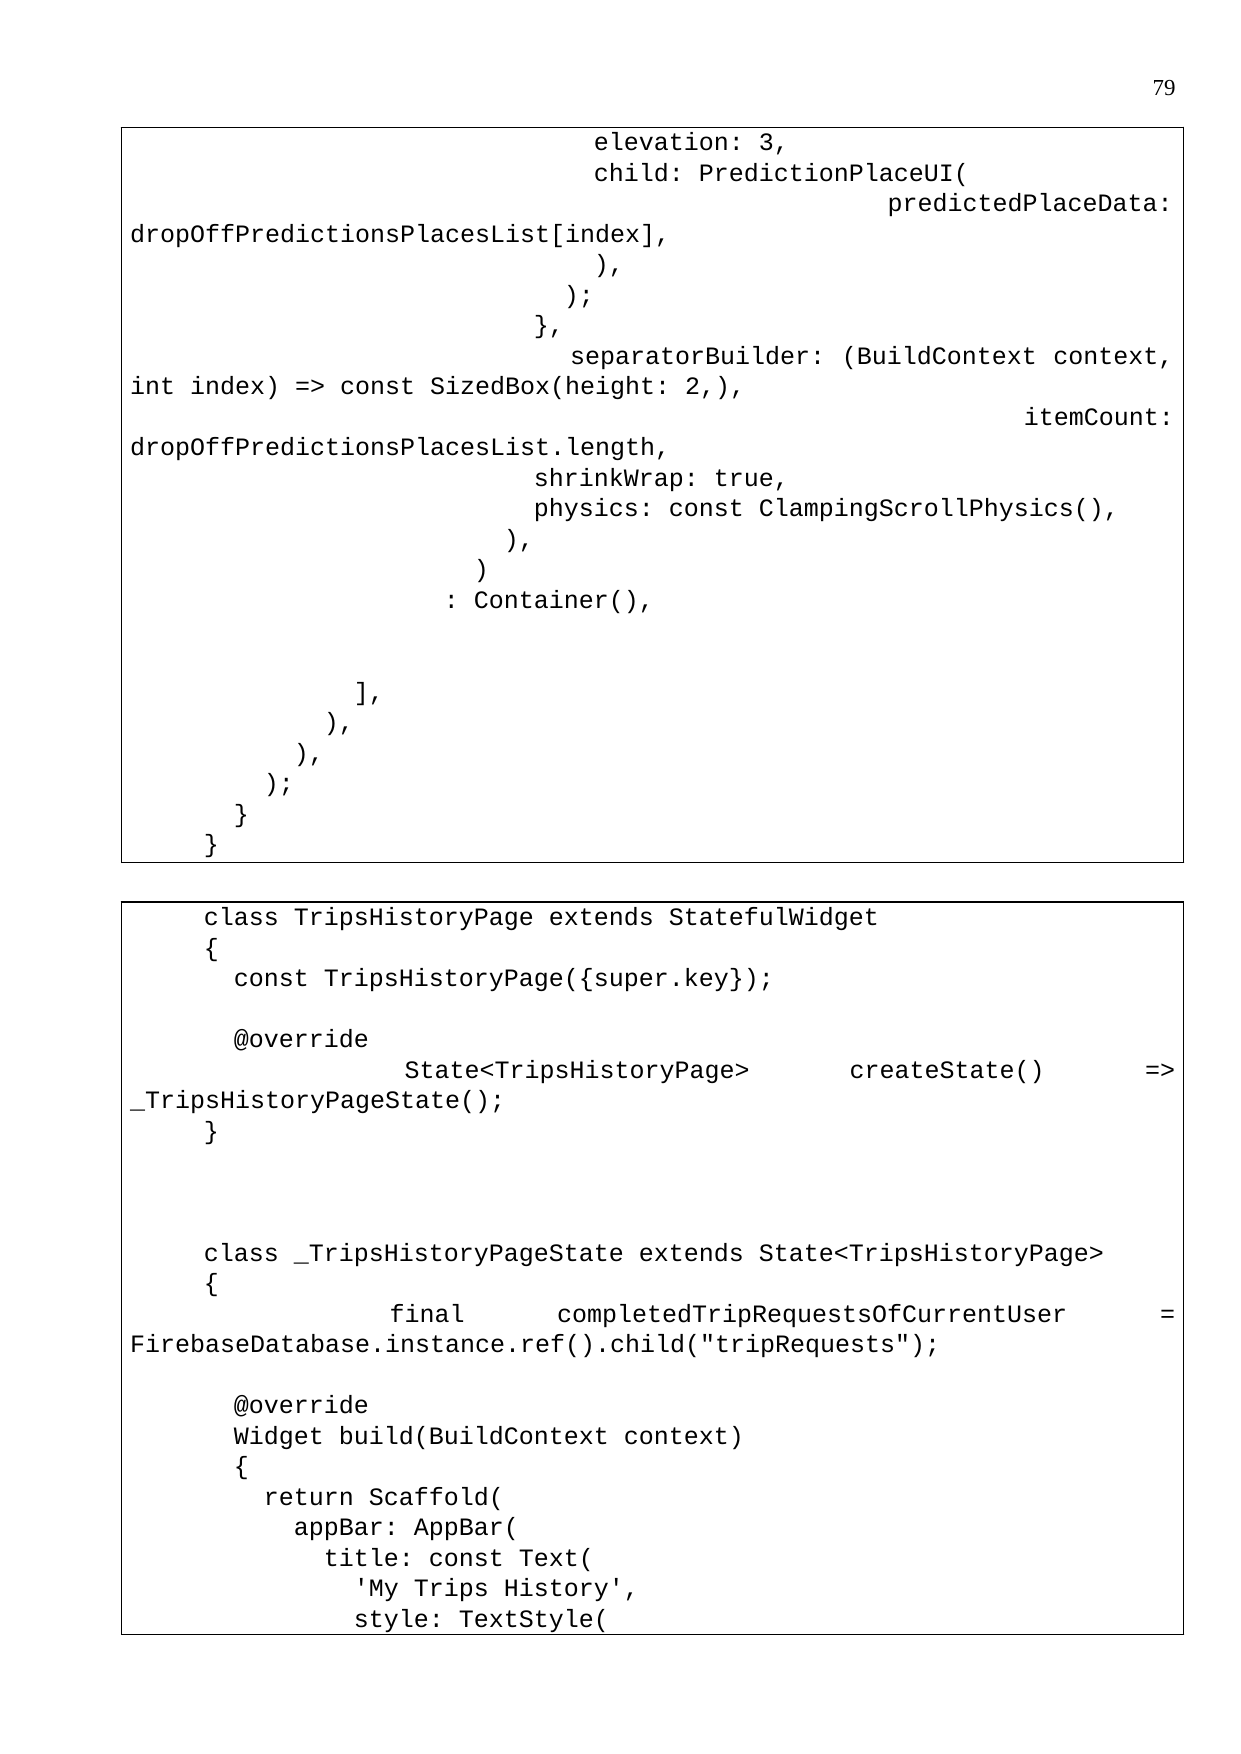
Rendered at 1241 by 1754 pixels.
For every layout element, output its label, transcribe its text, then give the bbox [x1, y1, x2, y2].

text title: const Text( [122, 1542, 1183, 1573]
text }, [122, 310, 1183, 340]
text shrinkWrap: true, [122, 462, 1183, 493]
text elevation: 3, [122, 128, 1183, 157]
text separatorBuilder: (BuildContext context, int index) => const SizedBox(height: 2,), [122, 340, 1183, 401]
text State<TripsHistoryPage> createState() => _TripsHistoryPageState(); [122, 1054, 1183, 1115]
text ], [122, 676, 1183, 706]
text return Scaffold( [122, 1481, 1183, 1512]
text predictedPlaceData: dropOffPredictionsPlacesList[index], [122, 188, 1183, 249]
text final completedTripRequestsOfCurrentUser = FirebaseDatabase.instance.ref().child("tripRequests"); [122, 1298, 1183, 1360]
text class TripsHistoryPage extends StatefulWidget [122, 903, 1183, 932]
text ), [122, 523, 1183, 554]
text appBar: AppBar( [122, 1512, 1183, 1542]
text ), [122, 706, 1183, 737]
text } [122, 828, 1183, 862]
text child: PredictionPlaceUI( [122, 157, 1183, 188]
text { [122, 1451, 1183, 1481]
text { [122, 932, 1183, 962]
text { [122, 1268, 1183, 1298]
text ), [122, 737, 1183, 767]
text style: TextStyle( [122, 1603, 1183, 1634]
text @override [122, 1023, 1183, 1054]
text } [122, 798, 1183, 828]
text Widget build(BuildContext context) [122, 1420, 1183, 1451]
text } [122, 1115, 1183, 1147]
text physics: const ClampingScrollPhysics(), [122, 493, 1183, 523]
text itemCount: dropOffPredictionsPlacesList.length, [122, 401, 1183, 462]
text const TripsHistoryPage({super.key}); [122, 962, 1183, 994]
text ); [122, 767, 1183, 798]
text ) [122, 554, 1183, 584]
text ); [122, 279, 1183, 310]
text ), [122, 249, 1183, 279]
text : Container(), [122, 584, 1183, 616]
text class _TripsHistoryPageState extends State<TripsHistoryPage> [122, 1237, 1183, 1268]
text 'My Trips History', [122, 1573, 1183, 1603]
text @override [122, 1390, 1183, 1420]
